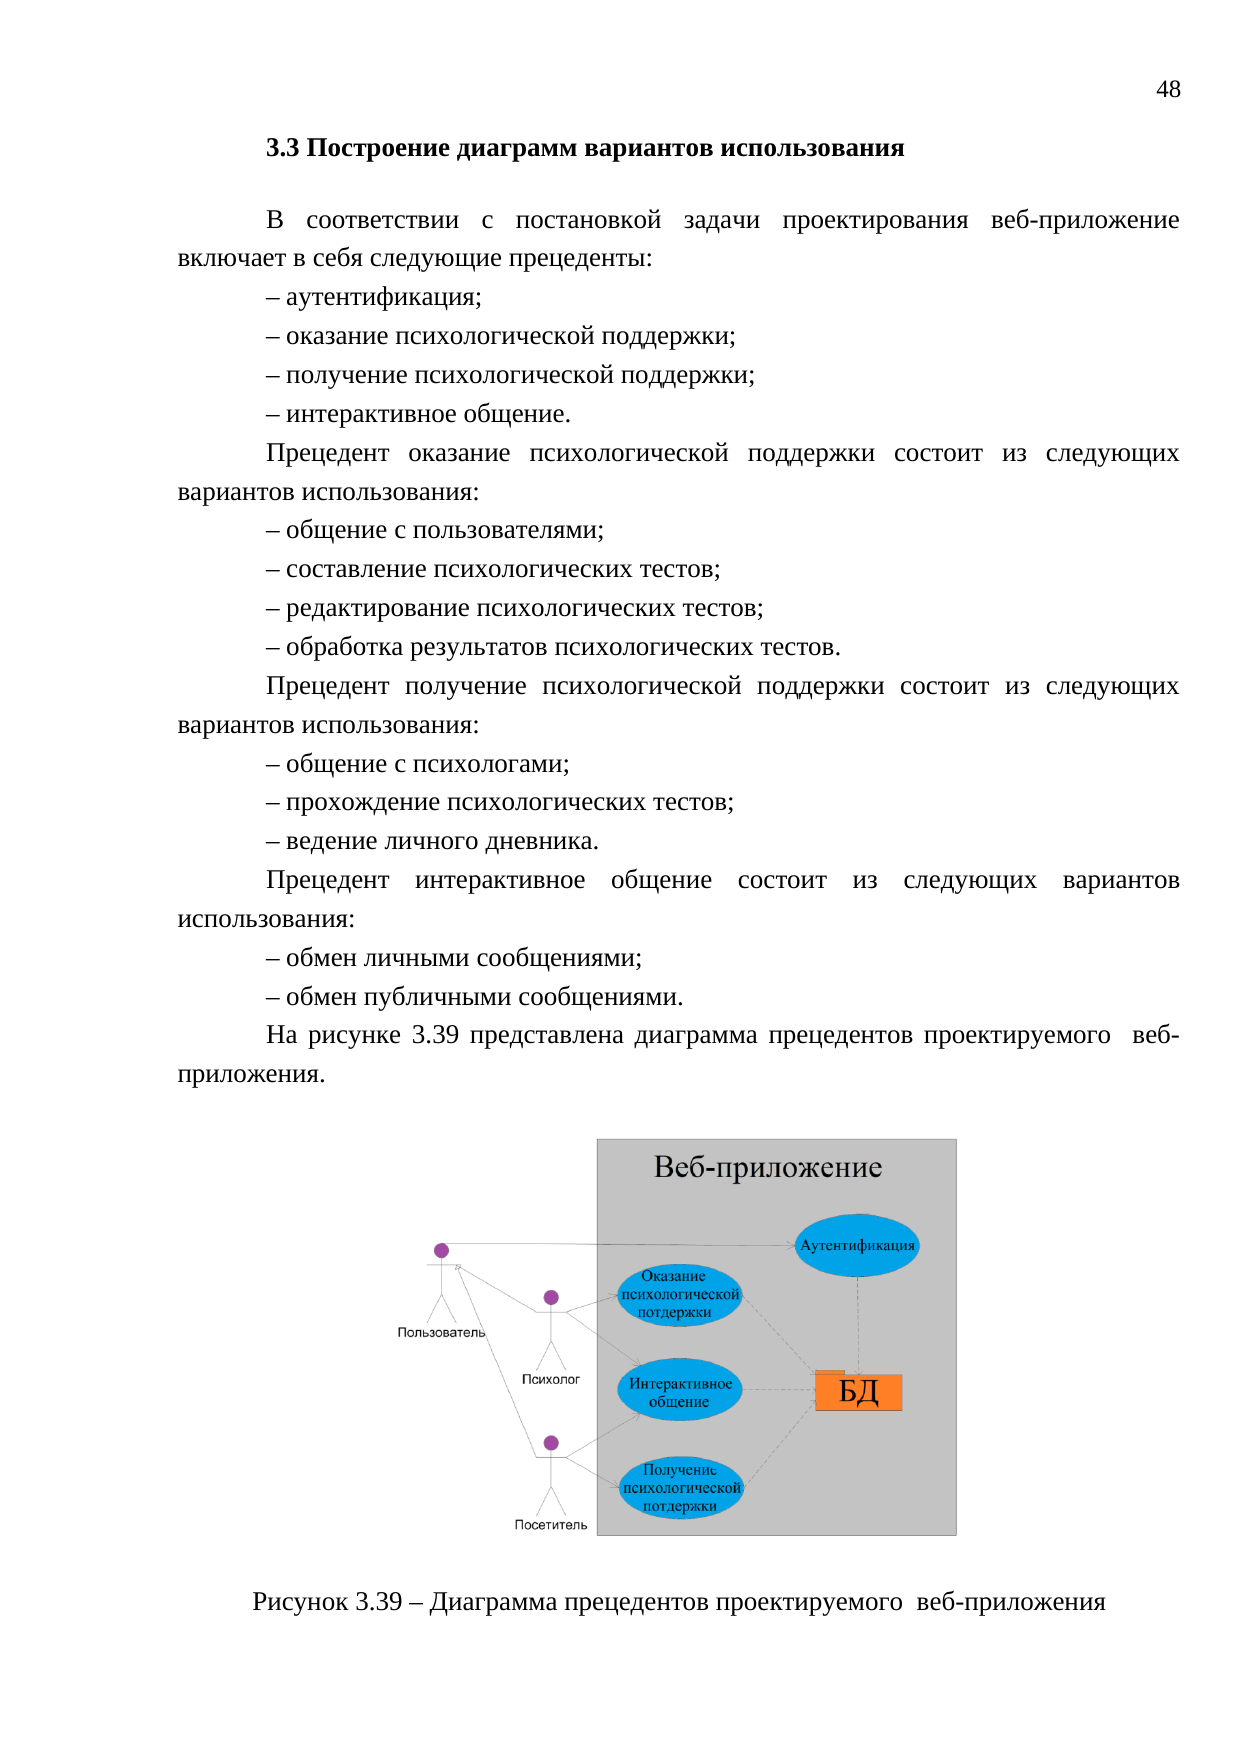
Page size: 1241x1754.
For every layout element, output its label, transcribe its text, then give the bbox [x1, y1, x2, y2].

picture [396, 1135, 962, 1539]
text – составление психологических тестов; [177, 552, 1181, 583]
text Прецедент интерактивное общение состоит из следующих вариантов использования: [177, 863, 1181, 933]
text – обмен публичными сообщениями. [177, 980, 1181, 1011]
text – редактирование психологических тестов; [177, 591, 1181, 622]
text – оказание психологической поддержки; [177, 319, 1181, 350]
text – получение психологической поддержки; [177, 358, 1181, 389]
text Прецедент оказание психологической поддержки состоит из следующих вариантов использования: [177, 436, 1181, 506]
text 3.3 Построение диаграмм вариантов использования [177, 131, 1181, 162]
text – интерактивное общение. [177, 397, 1181, 428]
text – аутентификация; [177, 280, 1181, 312]
text На рисунке 3.39 представлена диаграмма прецедентов проектируемого веб-приложения. [177, 1019, 1181, 1089]
text – общение с пользователями; [177, 513, 1181, 545]
text Рисунок 3.39 – Диаграмма прецедентов проектируемого веб-приложения [177, 1584, 1181, 1616]
text – обмен личными сообщениями; [177, 941, 1181, 972]
text В соответствии с постановкой задачи проектирования веб-приложение включает в себя следующие прецеденты: [177, 203, 1181, 273]
text – общение с психологами; [177, 747, 1181, 778]
text Прецедент получение психологической поддержки состоит из следующих вариантов использования: [177, 669, 1181, 739]
text – ведение личного дневника. [177, 824, 1181, 856]
text – прохождение психологических тестов; [177, 786, 1181, 817]
text – обработка результатов психологических тестов. [177, 630, 1181, 661]
